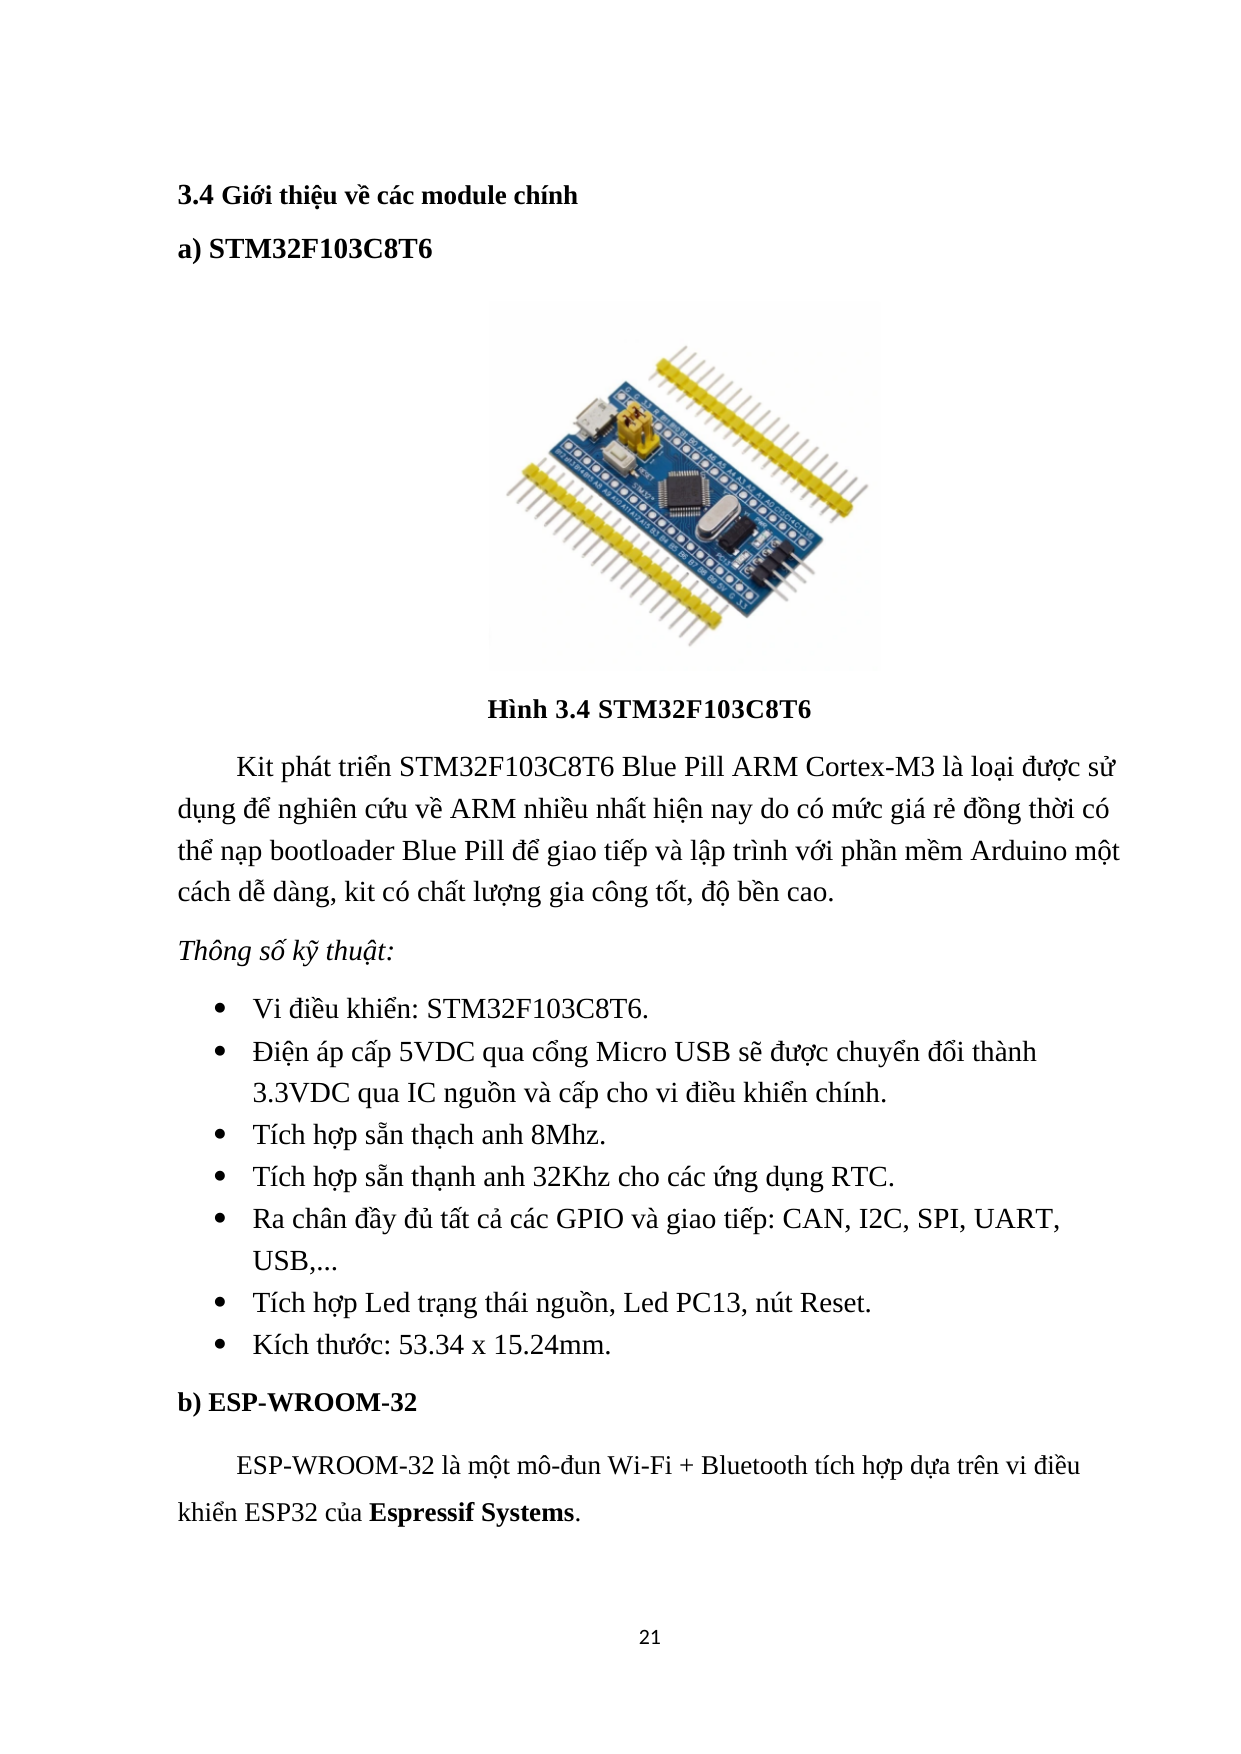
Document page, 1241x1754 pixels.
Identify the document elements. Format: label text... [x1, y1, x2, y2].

list Vi điều khiển: STM32F103C8T6. [215, 992, 1122, 1025]
list Tích hợp sẵn thạch anh 8Mhz. [215, 1117, 1122, 1151]
text a) STM32F103C8T6 [177, 232, 1122, 265]
list Điện áp cấp 5VDC qua cổng Micro USB sẽ được chuyển đổi thành 3.3VDC qua IC nguồn và cấp cho vi điều khiển chính. [215, 1034, 1122, 1109]
list Kích thước: 53.34 x 15.24mm. [215, 1327, 1122, 1361]
text ESP-WROOM-32 là một mô-đun Wi-Fi + Bluetooth tích hợp dựa trên vi điều khiển ESP32 của Espressif Systems. [177, 1449, 1122, 1527]
list Tích hợp sẵn thạnh anh 32Khz cho các ứng dụng RTC. [215, 1159, 1122, 1193]
text Kit phát triển STM32F103C8T6 Blue Pill ARM Cortex-M3 là loại được sử dụng để nghiên cứu về ARM nhiều nhất hiện nay do có mức giá rẻ đồng thời có thể nạp bootloader Blue Pill để giao tiếp và lập trình với phần mềm Arduino một cách dễ dàng, kit có chất lượng gia công tốt, độ bền cao. [177, 749, 1122, 908]
subtitle Hình 3.4 STM32F103C8T6 [177, 693, 1122, 724]
list Tích hợp Led trạng thái nguồn, Led PC13, nút Reset. [215, 1285, 1122, 1319]
text Thông số kỹ thuật: [177, 933, 1122, 967]
picture [488, 290, 893, 671]
list Ra chân đầy đủ tất cả các GPIO và giao tiếp: CAN, I2C, SPI, UART, USB,... [215, 1201, 1122, 1277]
text b) ESP-WROOM-32 [177, 1386, 1122, 1417]
subtitle 3.4 Giới thiệu về các module chính [177, 177, 1122, 211]
